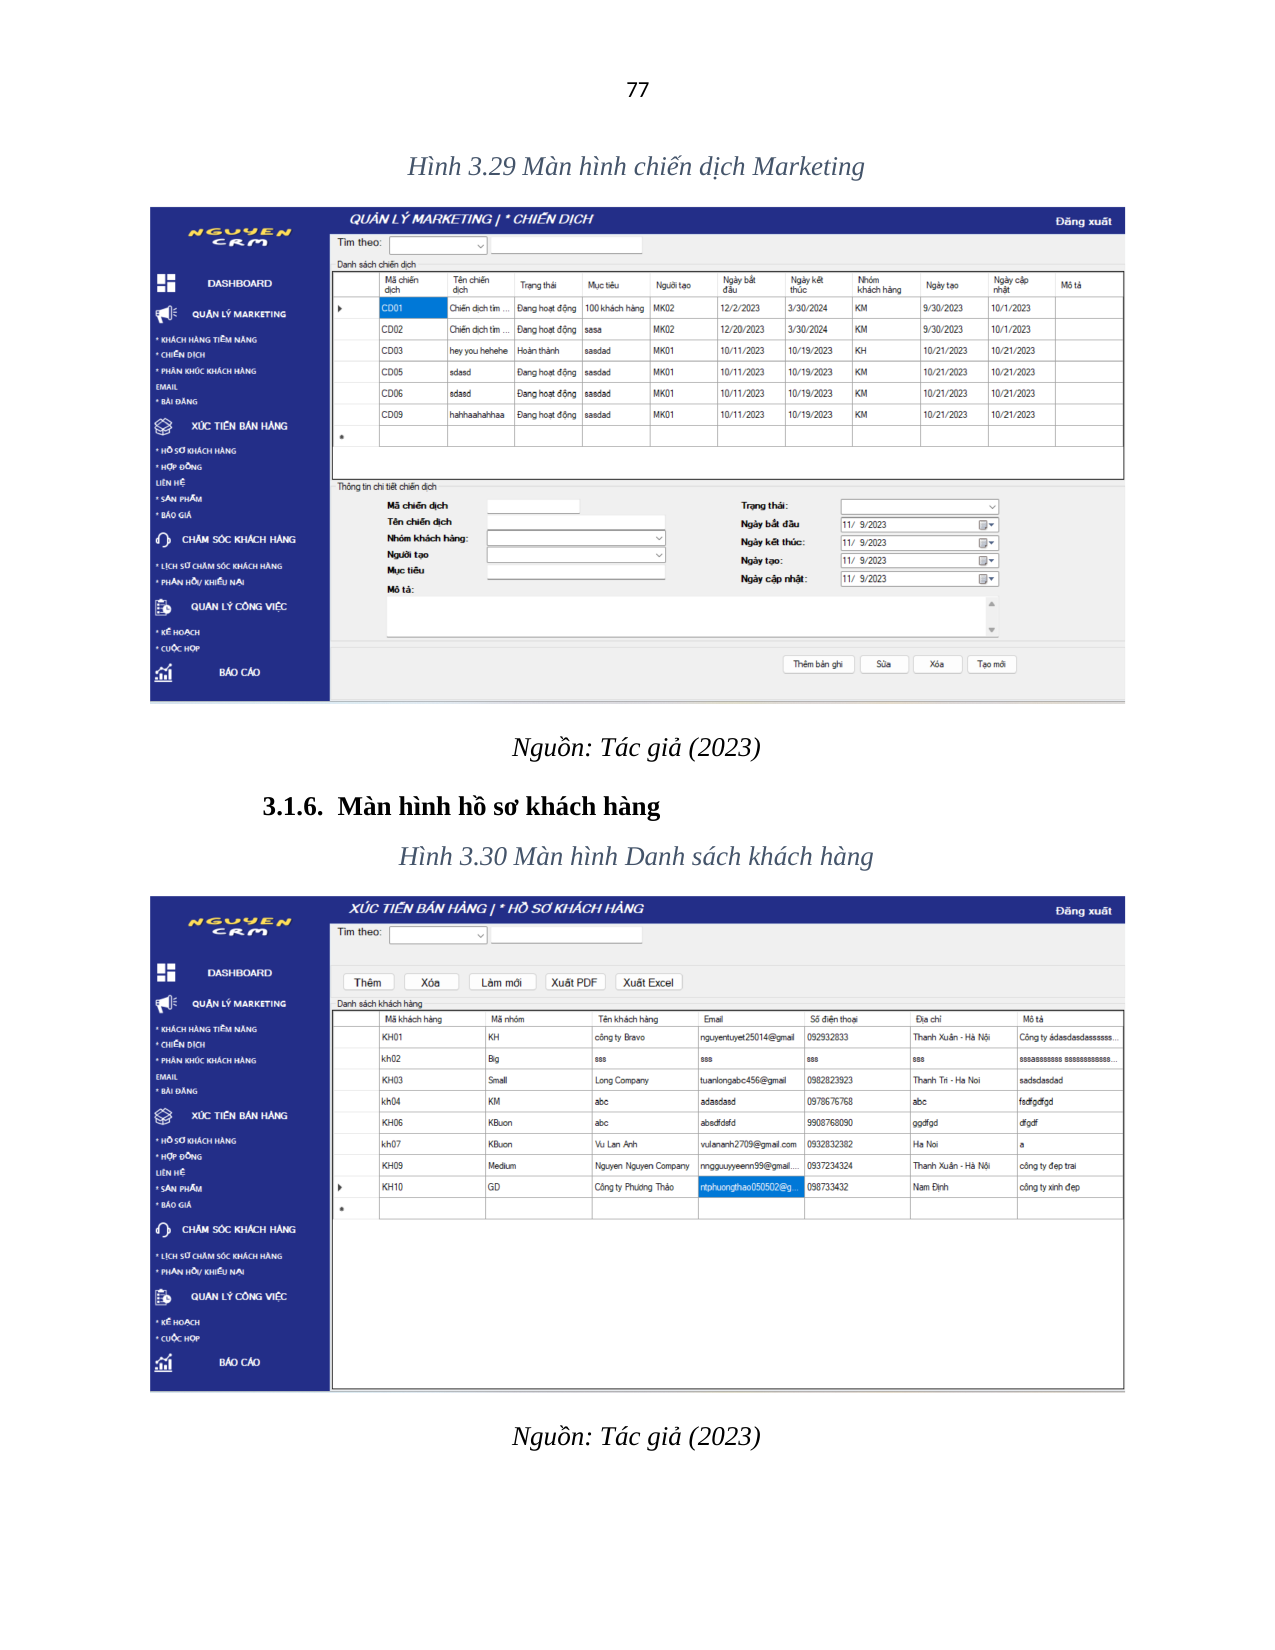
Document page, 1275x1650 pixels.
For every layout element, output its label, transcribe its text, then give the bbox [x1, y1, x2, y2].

picture [150, 896, 1125, 1393]
text Nguồn: Tác giả (2023) [150, 1420, 1125, 1451]
picture [150, 206, 1125, 704]
list Màn hình hồ sơ khách hàng [262, 790, 1125, 821]
text Nguồn: Tác giả (2023) [150, 731, 1125, 762]
